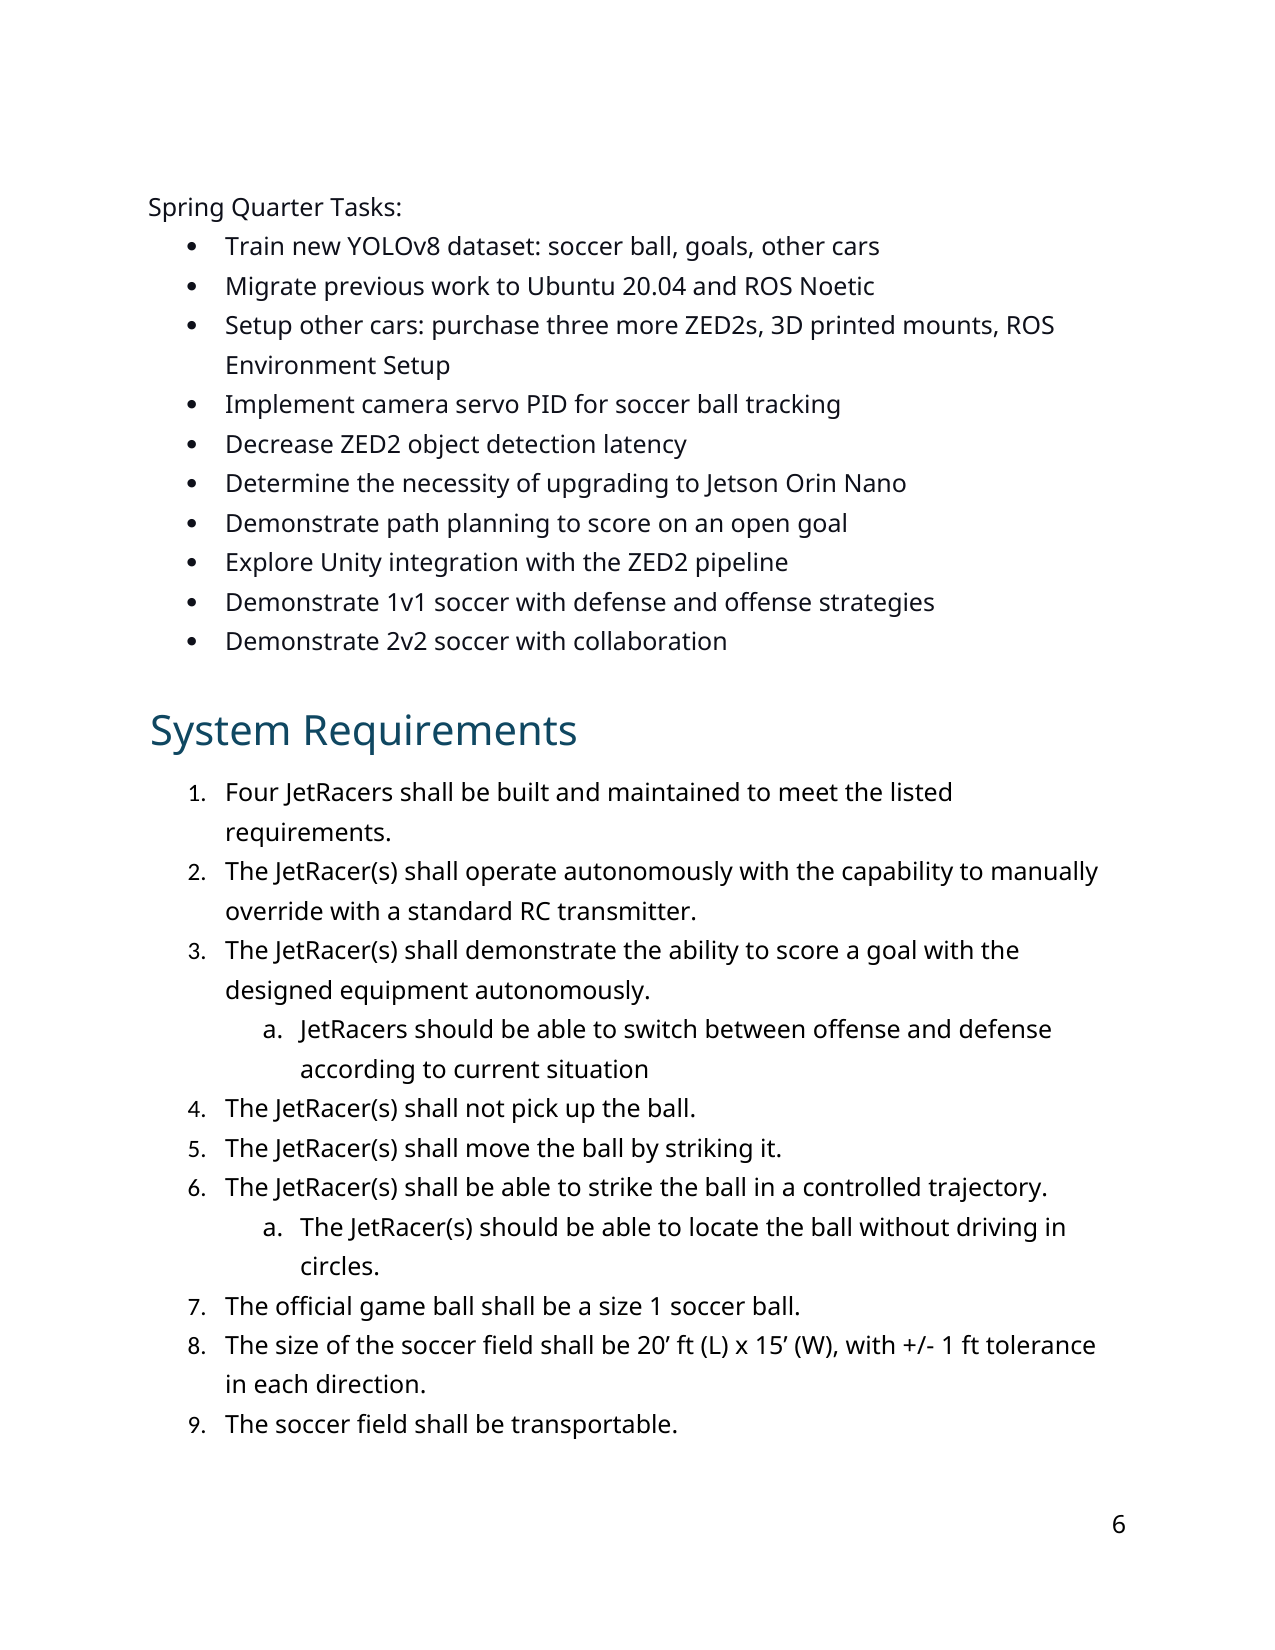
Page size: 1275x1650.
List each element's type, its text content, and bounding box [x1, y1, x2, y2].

list The JetRacer(s) shall move the ball by striking it. [187, 1130, 1125, 1164]
list The size of the soccer field shall be 20’ ft (L) x 15’ (W), with +/- 1 ft tolerance in each direction. [187, 1328, 1125, 1401]
list Implement camera servo PID for soccer ball tracking [187, 387, 1127, 421]
list The JetRacer(s) shall not pick up the ball. [187, 1091, 1125, 1125]
list Determine the necessity of upgrading to Jetson Orin Nano [187, 466, 1127, 500]
text Spring Quarter Tasks: [148, 189, 1127, 223]
subtitle System Requirements [150, 701, 1125, 757]
list The JetRacer(s) shall operate autonomously with the capability to manually override with a standard RC transmitter. [187, 854, 1125, 927]
list The JetRacer(s) shall be able to strike the ball in a controlled trajectory. [187, 1170, 1125, 1204]
list Four JetRacers shall be built and maintained to meet the listed requirements. [187, 775, 1125, 848]
list The official game ball shall be a size 1 soccer ball. [187, 1288, 1125, 1322]
list The JetRacer(s) shall demonstrate the ability to score a goal with the designed equipment autonomously. [187, 933, 1125, 1006]
list Demonstrate 1v1 soccer with defense and offense strategies [187, 584, 1127, 618]
list Migrate previous work to Ubuntu 20.04 and ROS Noetic [187, 268, 1127, 302]
list Setup other cars: purchase three more ZED2s, 3D printed mounts, ROS Environment Setup [187, 308, 1127, 381]
list Decrease ZED2 object detection latency [187, 426, 1127, 460]
list JetRacers should be able to switch between offense and defense according to current situation [262, 1012, 1125, 1085]
list The JetRacer(s) should be able to locate the ball without driving in circles. [262, 1209, 1125, 1283]
list Train new YOLOv8 dataset: soccer ball, goals, other cars [187, 229, 1127, 263]
list Demonstrate path planning to score on an open goal [187, 505, 1127, 539]
list Demonstrate 2v2 soccer with collaboration [187, 624, 1127, 658]
list The soccer field shall be transportable. [187, 1407, 1125, 1441]
list Explore Unity integration with the ZED2 pipeline [187, 545, 1127, 579]
